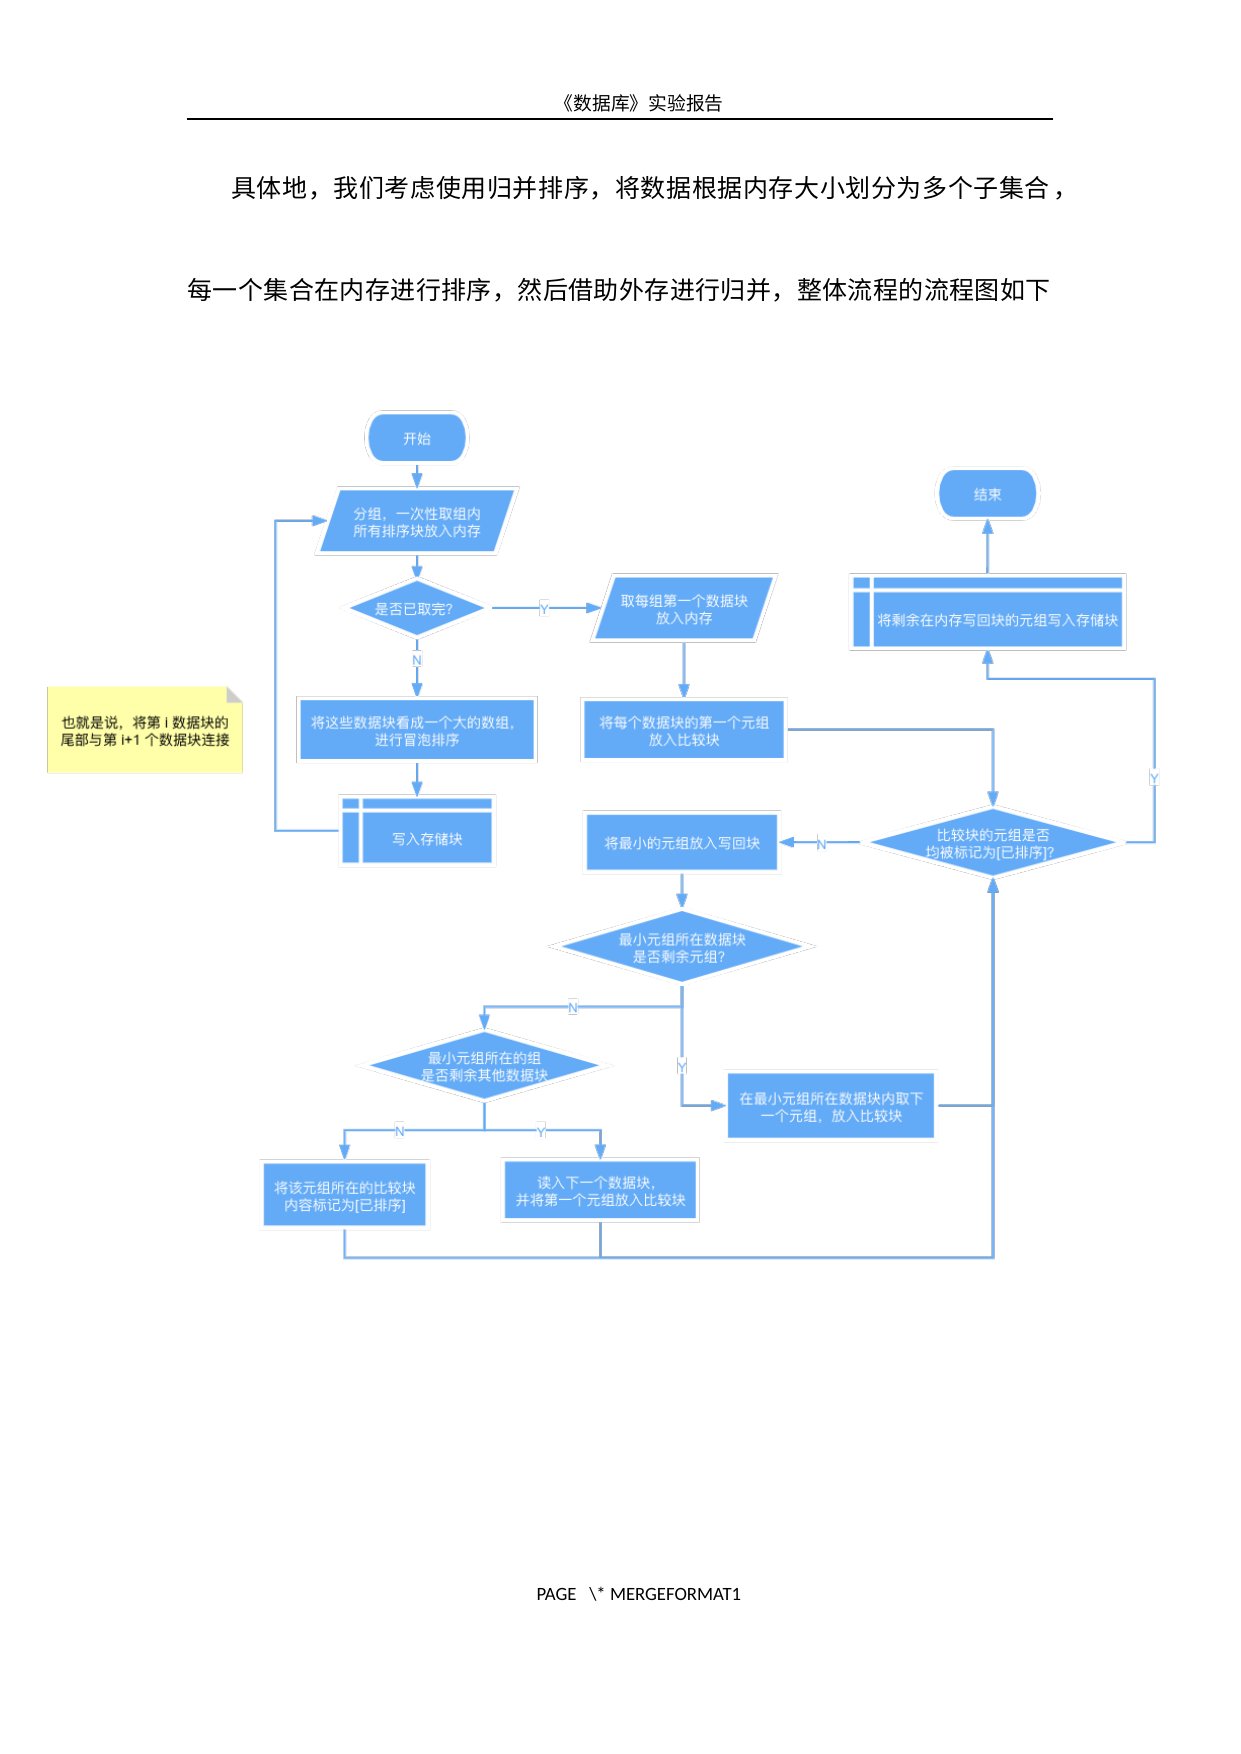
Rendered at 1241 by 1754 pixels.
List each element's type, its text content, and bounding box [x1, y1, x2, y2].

text 具体地，我们考虑使用归并排序，将数据根据内存大小划分为多个子集合，每一个集合在内存进行排序，然后借助外存进行归并，整体流程的流程图如下图所示。一些细节之处在 4.1.1 的流程图中已经有所体现，如及时将结果写回存储块等，在接下来的流程图中便不再赘述。 [187, 153, 1053, 323]
picture [22, 387, 1180, 1282]
